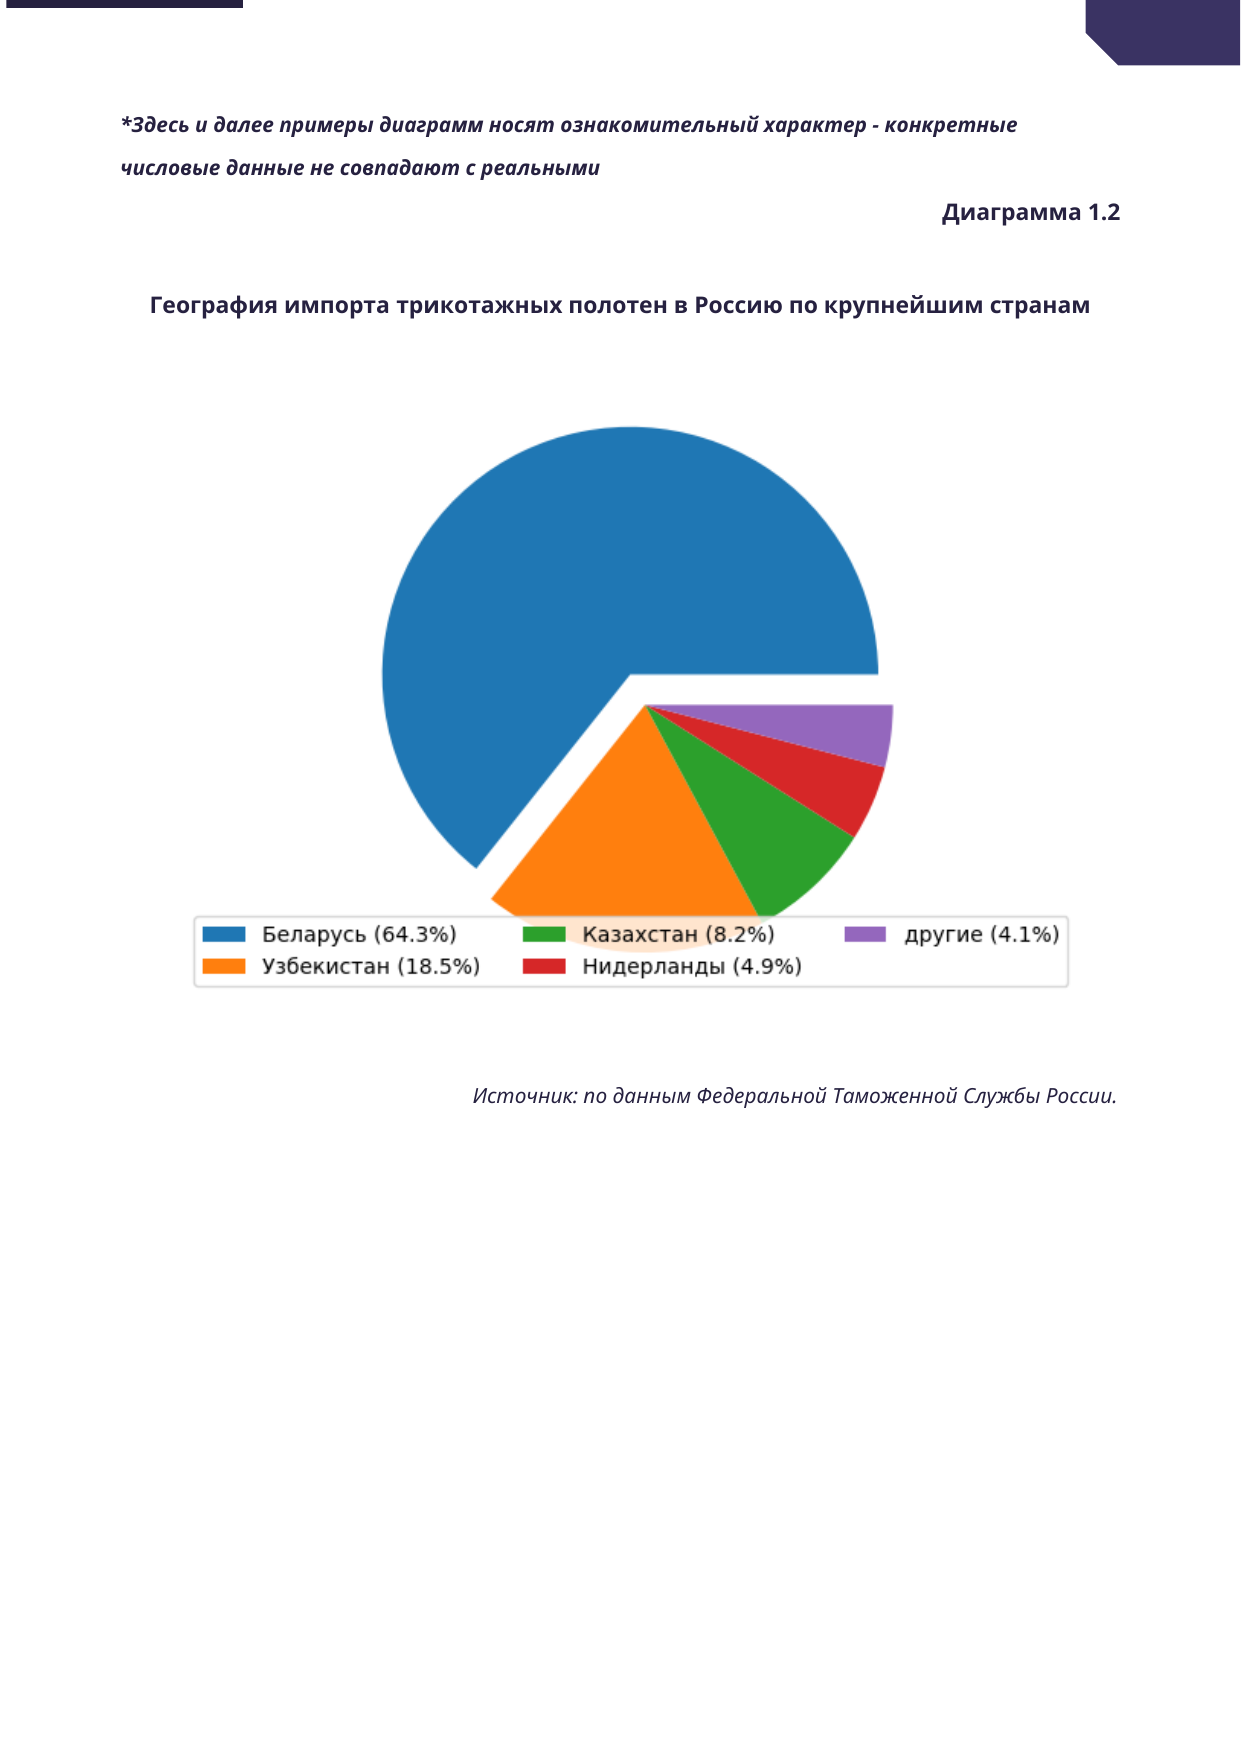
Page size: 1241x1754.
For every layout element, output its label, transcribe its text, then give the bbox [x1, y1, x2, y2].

text Диаграмма 1.2 [120, 196, 1120, 227]
text География импорта трикотажных полотен в Россию по крупнейшим странам [120, 289, 1120, 321]
text *Здесь и далее примеры диаграмм носят ознакомительный характер - конкретные числовые данные не совпадают с реальными [120, 110, 1120, 181]
picture [146, 336, 1121, 1067]
